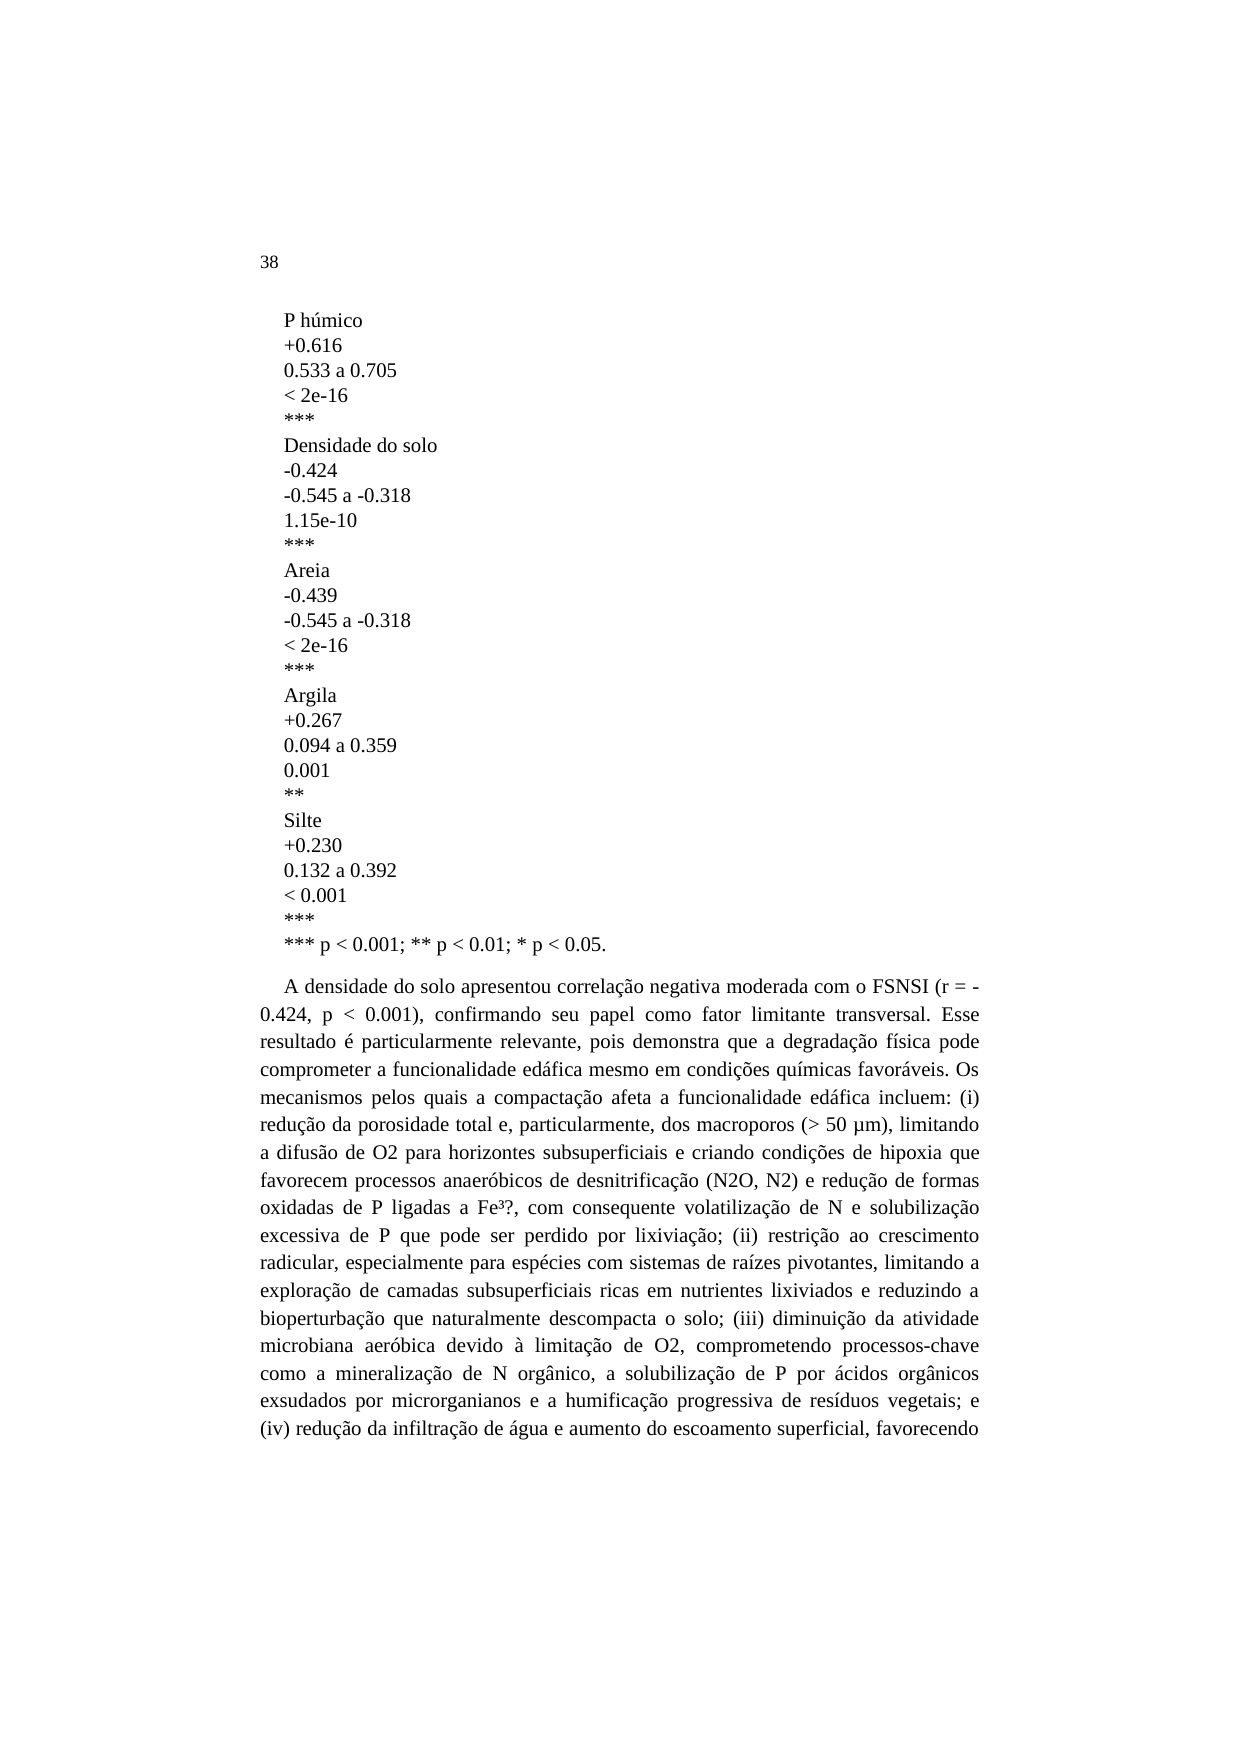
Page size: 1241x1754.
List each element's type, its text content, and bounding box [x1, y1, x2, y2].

text *** p < 0.001; ** p < 0.01; * p < 0.05. [260, 932, 980, 956]
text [260, 974, 980, 1440]
